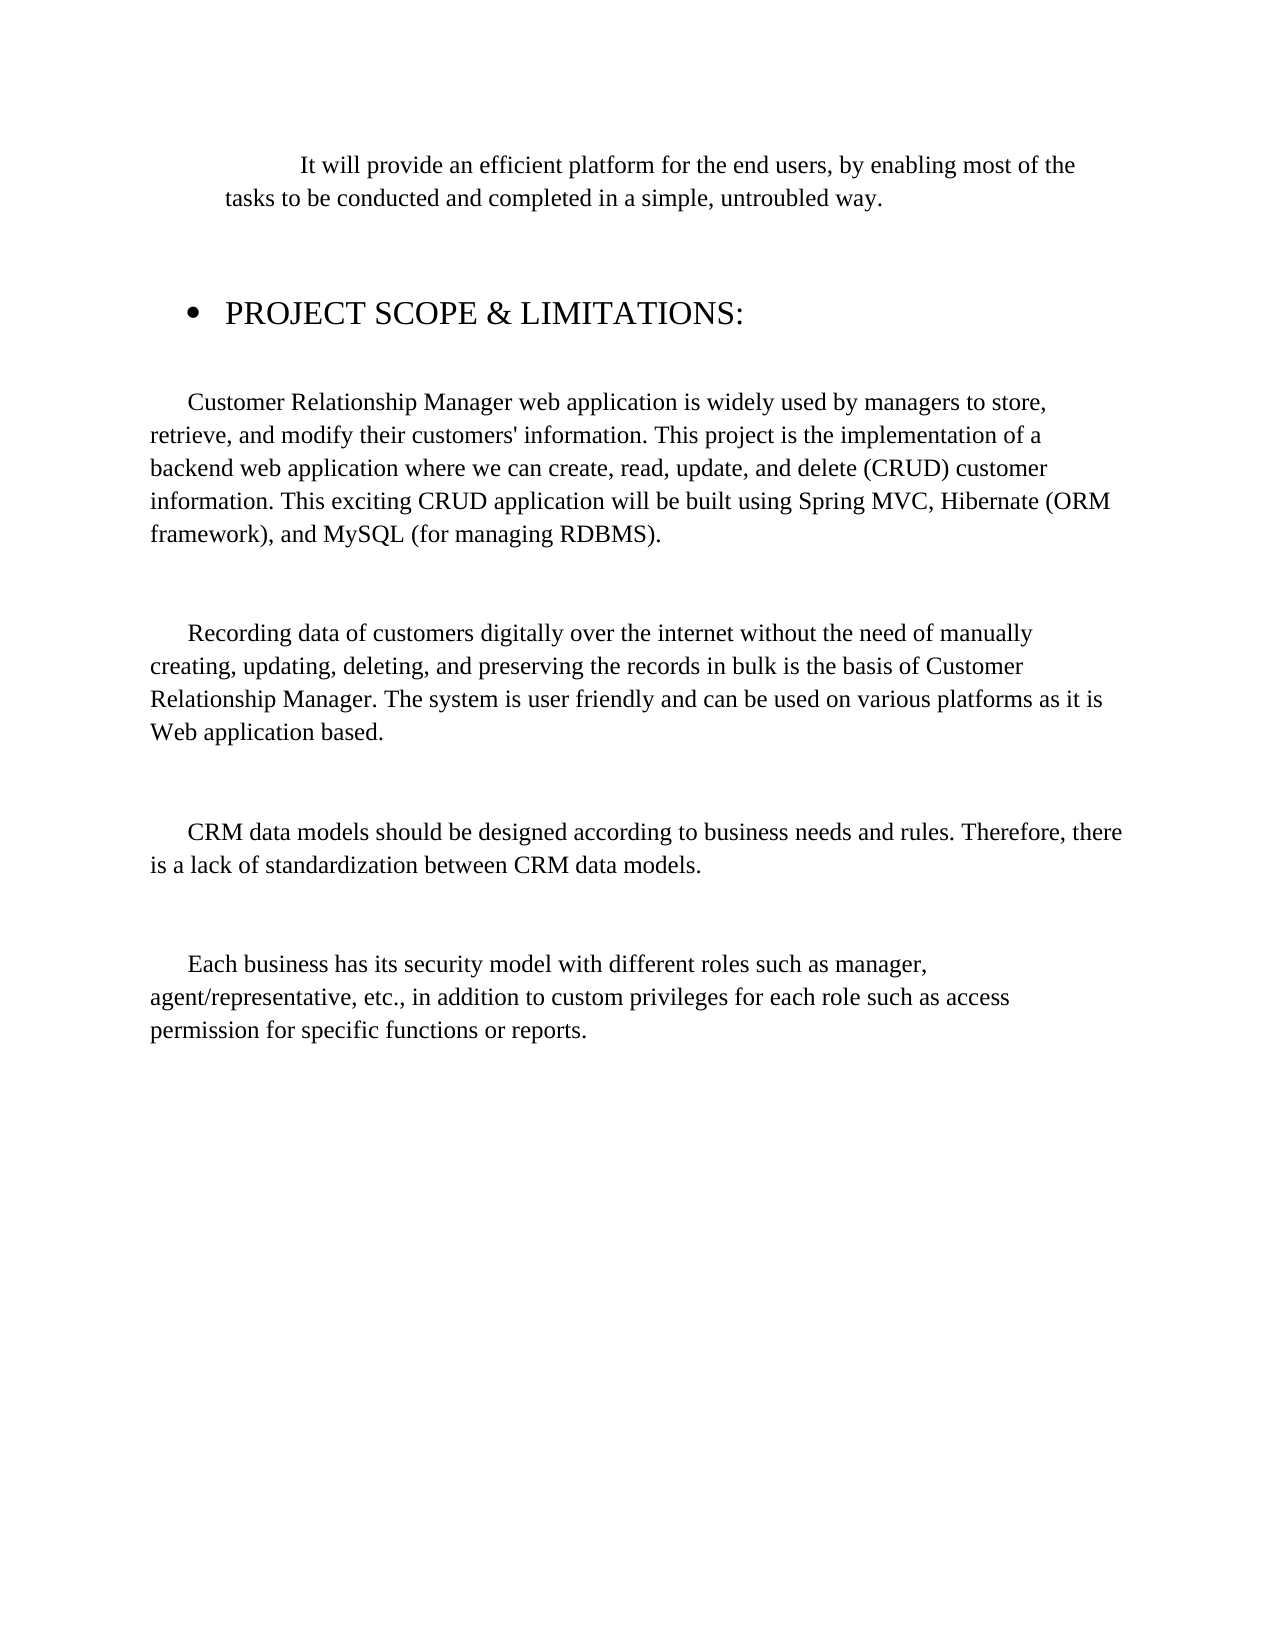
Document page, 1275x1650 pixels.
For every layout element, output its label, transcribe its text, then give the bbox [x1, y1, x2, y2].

text Recording data of customers digitally over the internet without the need of manually creating, updating, deleting, and preserving the records in bulk is the basis of Customer Relationship Manager. The system is user friendly and can be used on various platforms as it is Web application based. [150, 618, 1125, 746]
list It will provide an efficient platform for the end users, by enabling most of the tasks to be conducted and completed in a simple, untroubled way. [225, 150, 1125, 212]
text CRM data models should be designed according to business needs and rules. Therefore, there is a lack of standardization between CRM data models. [150, 817, 1125, 878]
text Each business has its security model with different roles such as manager, agent/representative, etc., in addition to custom privileges for each role such as access permission for specific functions or reports. [150, 949, 1125, 1044]
text Customer Relationship Manager web application is widely used by managers to store, retrieve, and modify their customers' information. This project is the implementation of a backend web application where we can create, read, update, and delete (CRUD) customer information. This exciting CRUD application will be built using Spring MVC, Hibernate (ORM framework), and MySQL (for managing RDBMS). [150, 387, 1125, 548]
list PROJECT SCOPE & LIMITATIONS: [187, 293, 1125, 331]
